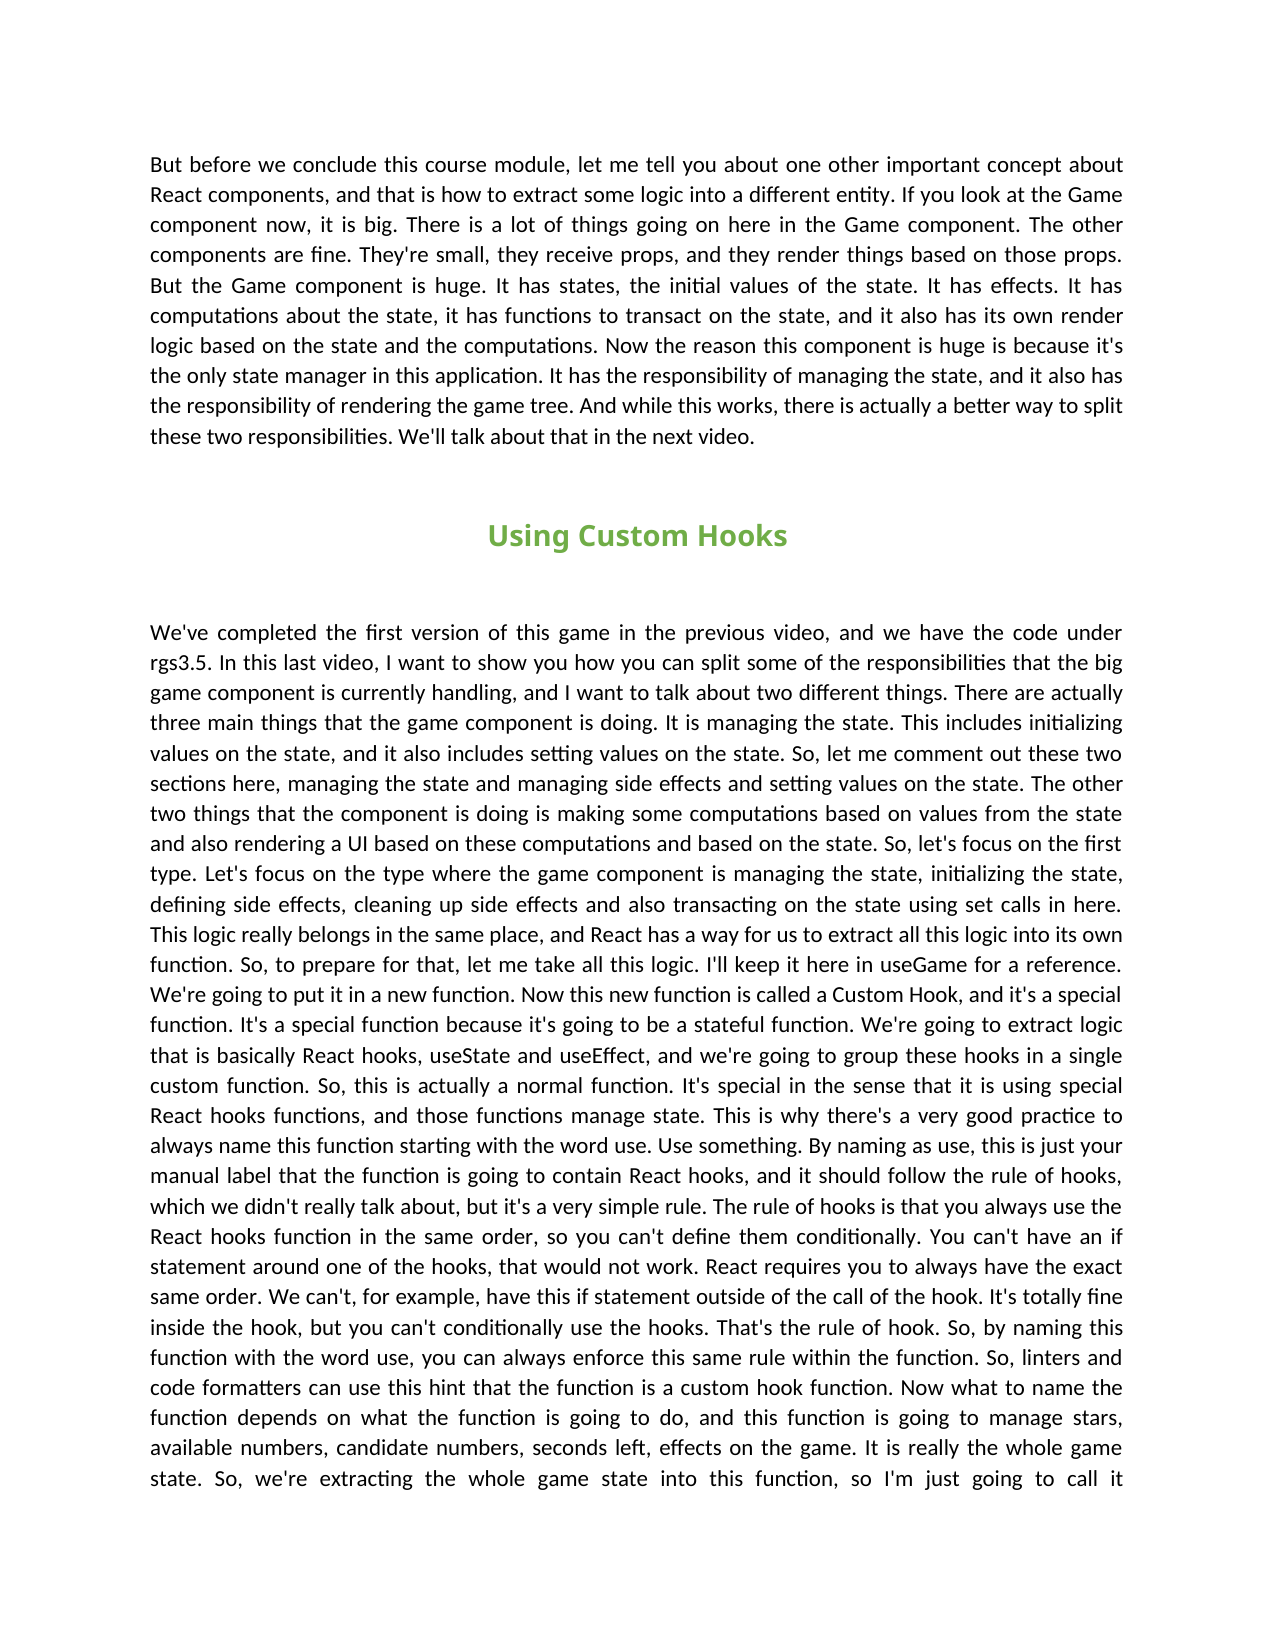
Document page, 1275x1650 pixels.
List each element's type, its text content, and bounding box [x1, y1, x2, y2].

subtitle Using Custom Hooks [150, 516, 1125, 555]
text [150, 150, 1125, 450]
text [150, 618, 1125, 1492]
